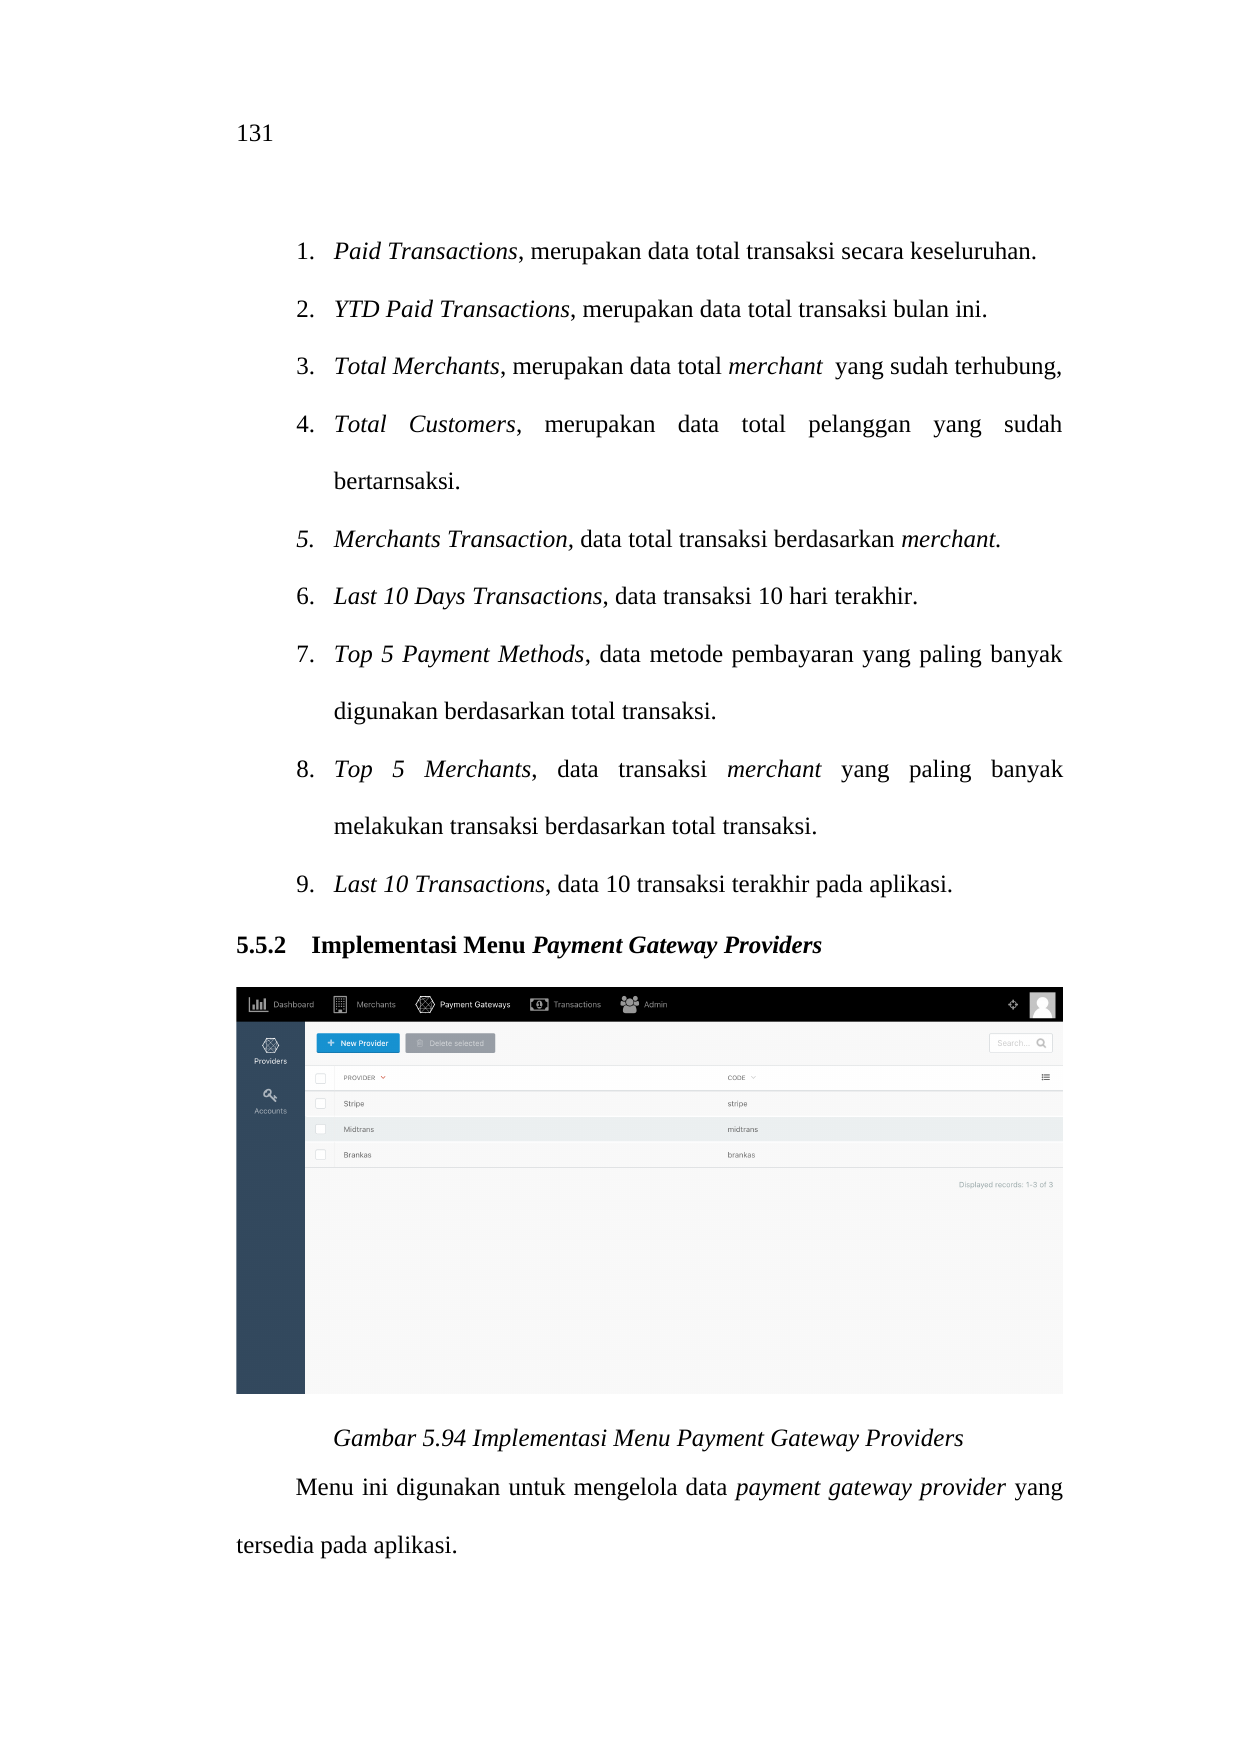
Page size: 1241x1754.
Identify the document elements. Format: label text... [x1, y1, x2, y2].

picture [236, 987, 1063, 1394]
list Total Merchants, merupakan data total merchant yang sudah terhubung, [296, 351, 1063, 380]
list Last 10 Days Transactions, data transaksi 10 hari terakhir. [296, 581, 1063, 610]
list Top 5 Payment Methods, data metode pembayaran yang paling banyak digunakan berdasarkan total transaksi. [296, 639, 1063, 725]
list YTD Paid Transactions, merupakan data total transaksi bulan ini. [296, 294, 1063, 322]
text Menu ini digunakan untuk mengelola data payment gateway provider yang tersedia pada aplikasi. [236, 1472, 1063, 1558]
subtitle Implementasi Menu Payment Gateway Providers [236, 930, 1063, 959]
list Merchants Transaction, data total transaksi berdasarkan merchant. [296, 524, 1063, 552]
list Top 5 Merchants, data transaksi merchant yang paling banyak melakukan transaksi berdasarkan total transaksi. [296, 754, 1063, 840]
list Last 10 Transactions, data 10 transaksi terakhir pada aplikasi. [296, 869, 1063, 897]
list Paid Transactions, merupakan data total transaksi secara keseluruhan. [296, 236, 1063, 265]
list Total Customers, merupakan data total pelanggan yang sudah bertarnsaksi. [296, 409, 1063, 495]
